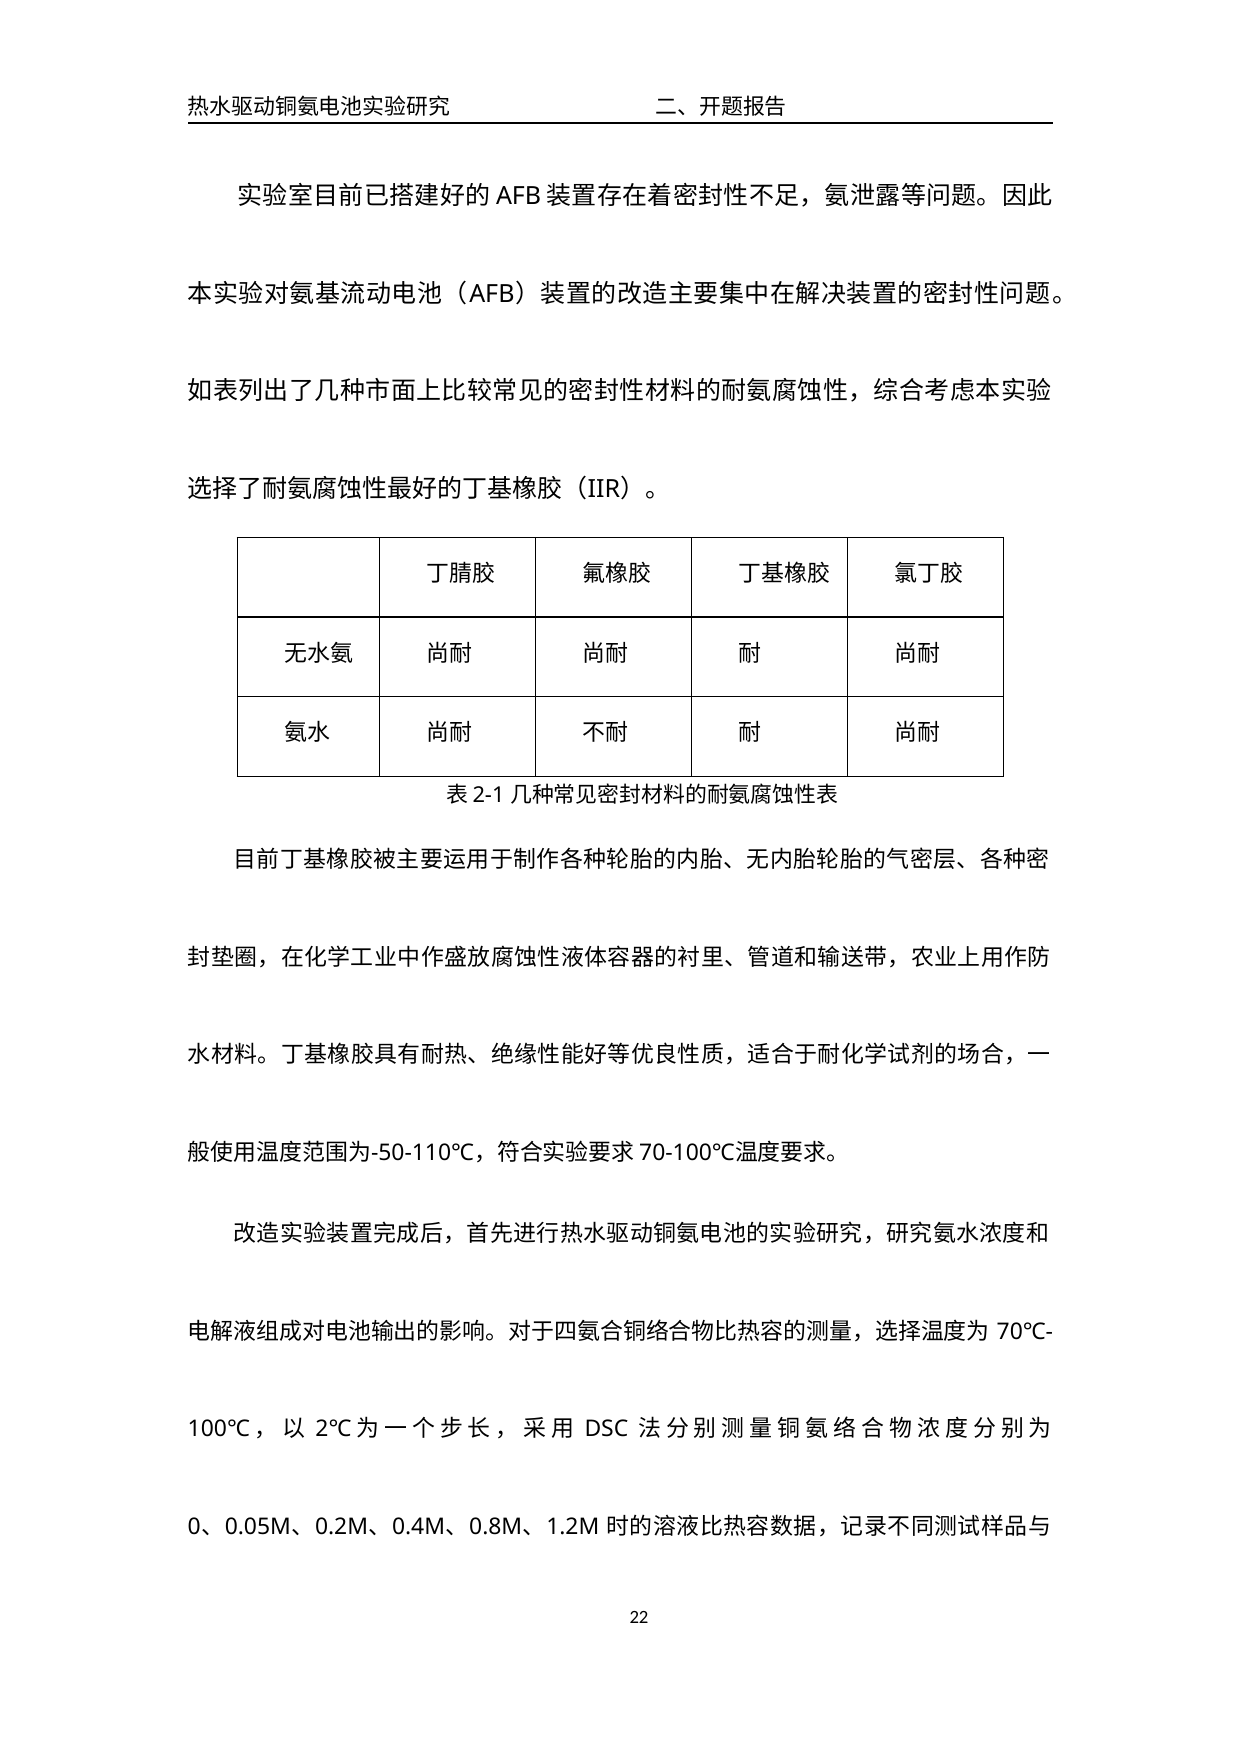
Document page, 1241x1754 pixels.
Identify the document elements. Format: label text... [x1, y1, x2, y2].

table_header 氟橡胶 [536, 538, 691, 616]
table_header 氯丁胶 [848, 538, 1003, 616]
table_cell 尚耐 [536, 618, 691, 696]
table_cell 氨水 [238, 697, 379, 776]
table_cell 不耐 [536, 697, 691, 776]
text 目前丁基橡胶被主要运用于制作各种轮胎的内胎、无内胎轮胎的气密层、各种密封垫圈，在化学工业中作盛放腐蚀性液体容器的衬里、管道和输送带，农业上用作防水材料。丁基橡胶具有耐热、绝缘性能好等优良性质，适合于耐化学试剂的场合，一般使用温度范围为-50-110℃，符合实验要求70-100℃温度要求。 [187, 825, 1053, 1182]
table_cell 无水氨 [238, 618, 379, 696]
table_cell 尚耐 [380, 697, 535, 776]
table_cell 耐 [692, 618, 847, 696]
table_header 丁腈胶 [380, 538, 535, 616]
text 表2-1 几种常见密封材料的耐氨腐蚀性表 [187, 777, 1053, 809]
table_cell 耐 [692, 697, 847, 776]
table_cell 尚耐 [848, 697, 1003, 776]
table_header 丁基橡胶 [692, 538, 847, 616]
text 实验室目前已搭建好的AFB装置存在着密封性不足，氨泄露等问题。因此本实验对氨基流动电池（AFB）装置的改造主要集中在解决装置的密封性问题。如表列出了几种市面上比较常见的密封性材料的耐氨腐蚀性，综合考虑本实验选择了耐氨腐蚀性最好的丁基橡胶（IIR）。 [187, 161, 1053, 519]
table_cell 尚耐 [848, 618, 1003, 696]
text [187, 1199, 1053, 1557]
table_cell 尚耐 [380, 618, 535, 696]
table_header [238, 538, 379, 616]
